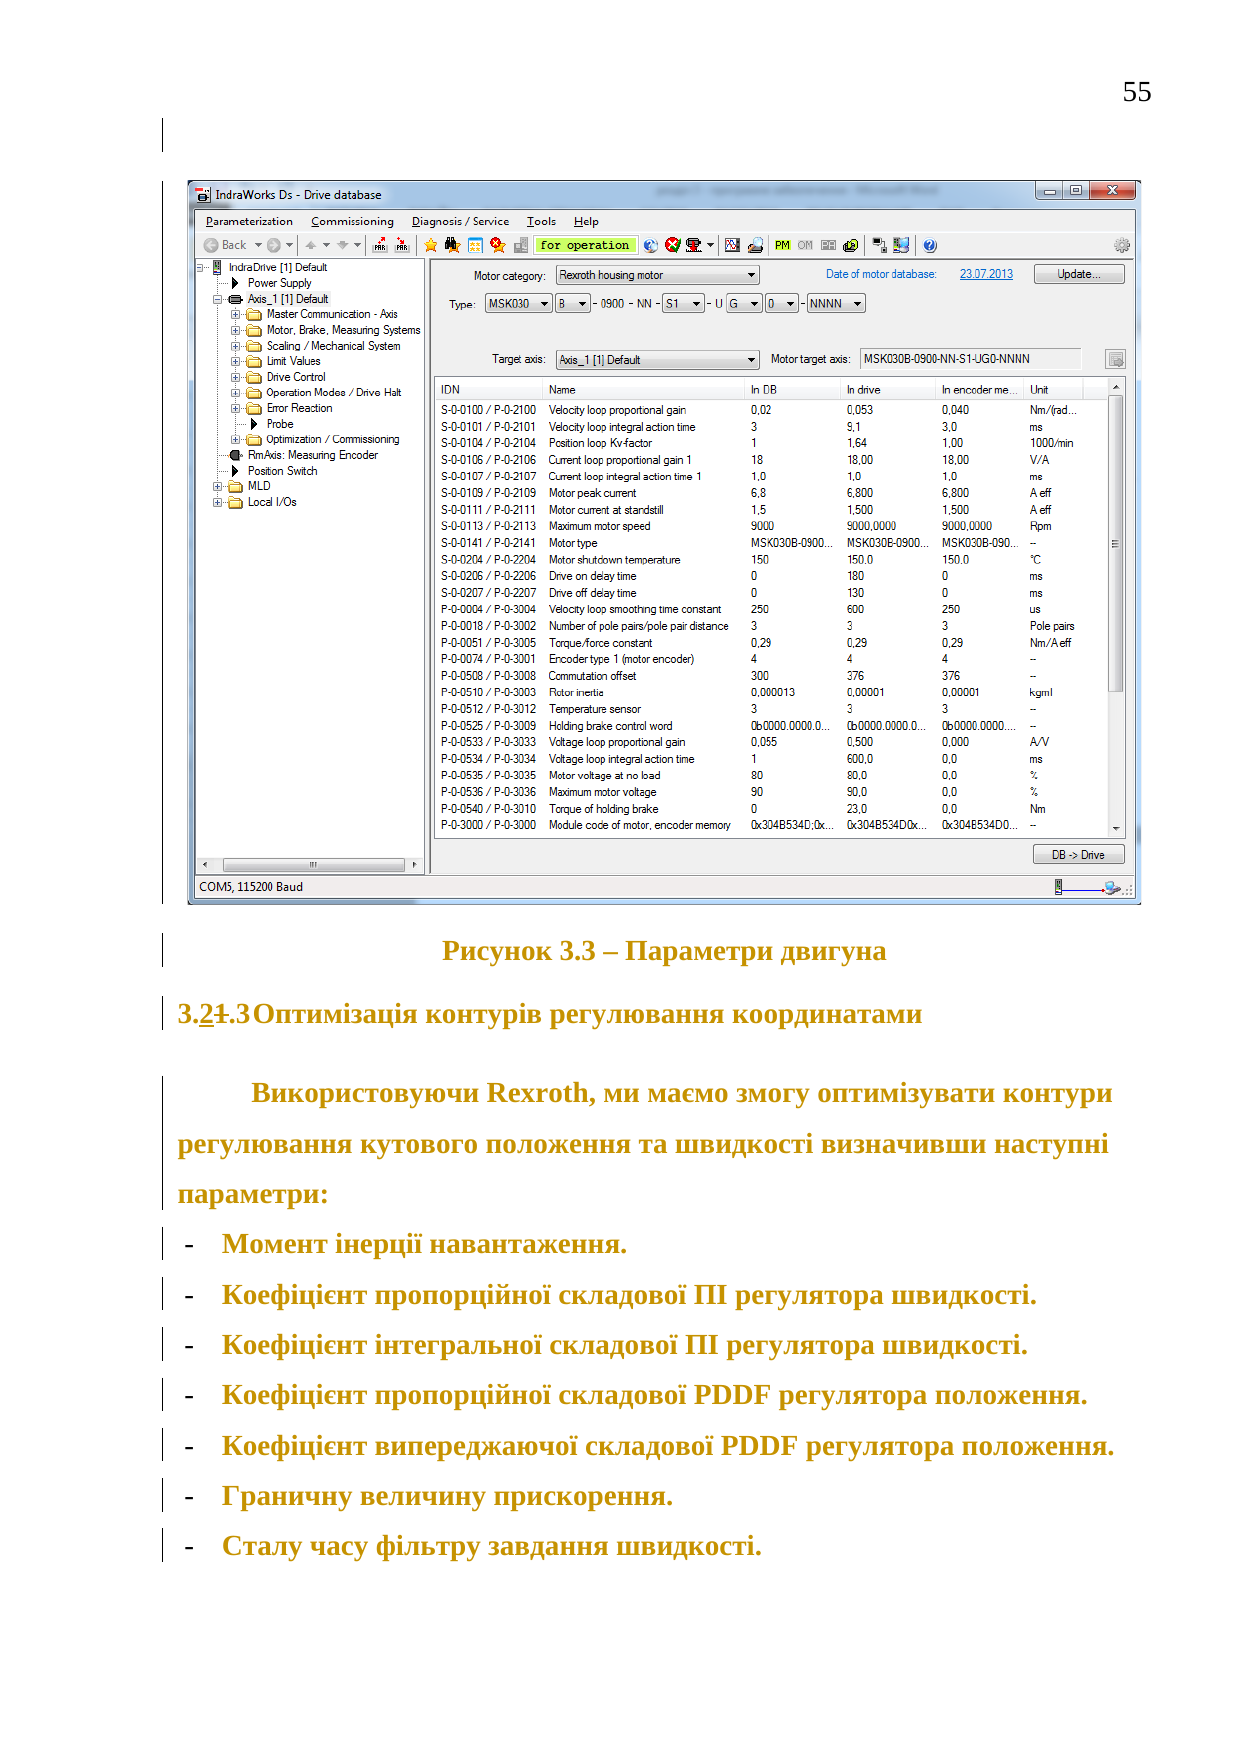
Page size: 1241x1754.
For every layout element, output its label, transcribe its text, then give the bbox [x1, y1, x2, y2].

subtitle 3..3 Оптимізація контурів регулювання координатами [177, 996, 1152, 1030]
list Коефіцієнт пропорційної складової ПІ регулятора швидкості. [184, 1277, 1152, 1310]
list Граничну величину прискорення. [184, 1478, 1152, 1512]
picture [187, 180, 1142, 905]
list Коефіцієнт випереджаючої складової PDDF регулятора положення. [184, 1428, 1152, 1461]
list Коефіцієнт інтегральної складової ПІ регулятора швидкості. [184, 1327, 1152, 1361]
text Використовуючи Rexroth, ми маємо змогу оптимізувати контури регулювання кутового положення та швидкості визначивши наступні параметри: [177, 1076, 1152, 1210]
list Момент інерції навантаження. [184, 1227, 1152, 1260]
list Сталу часу фільтру завдання швидкості. [184, 1528, 1152, 1562]
text Рисунок 3.3 – Параметри двигуна [177, 933, 1152, 967]
list Коефіцієнт пропорційної складової PDDF регулятора положення. [184, 1377, 1152, 1411]
